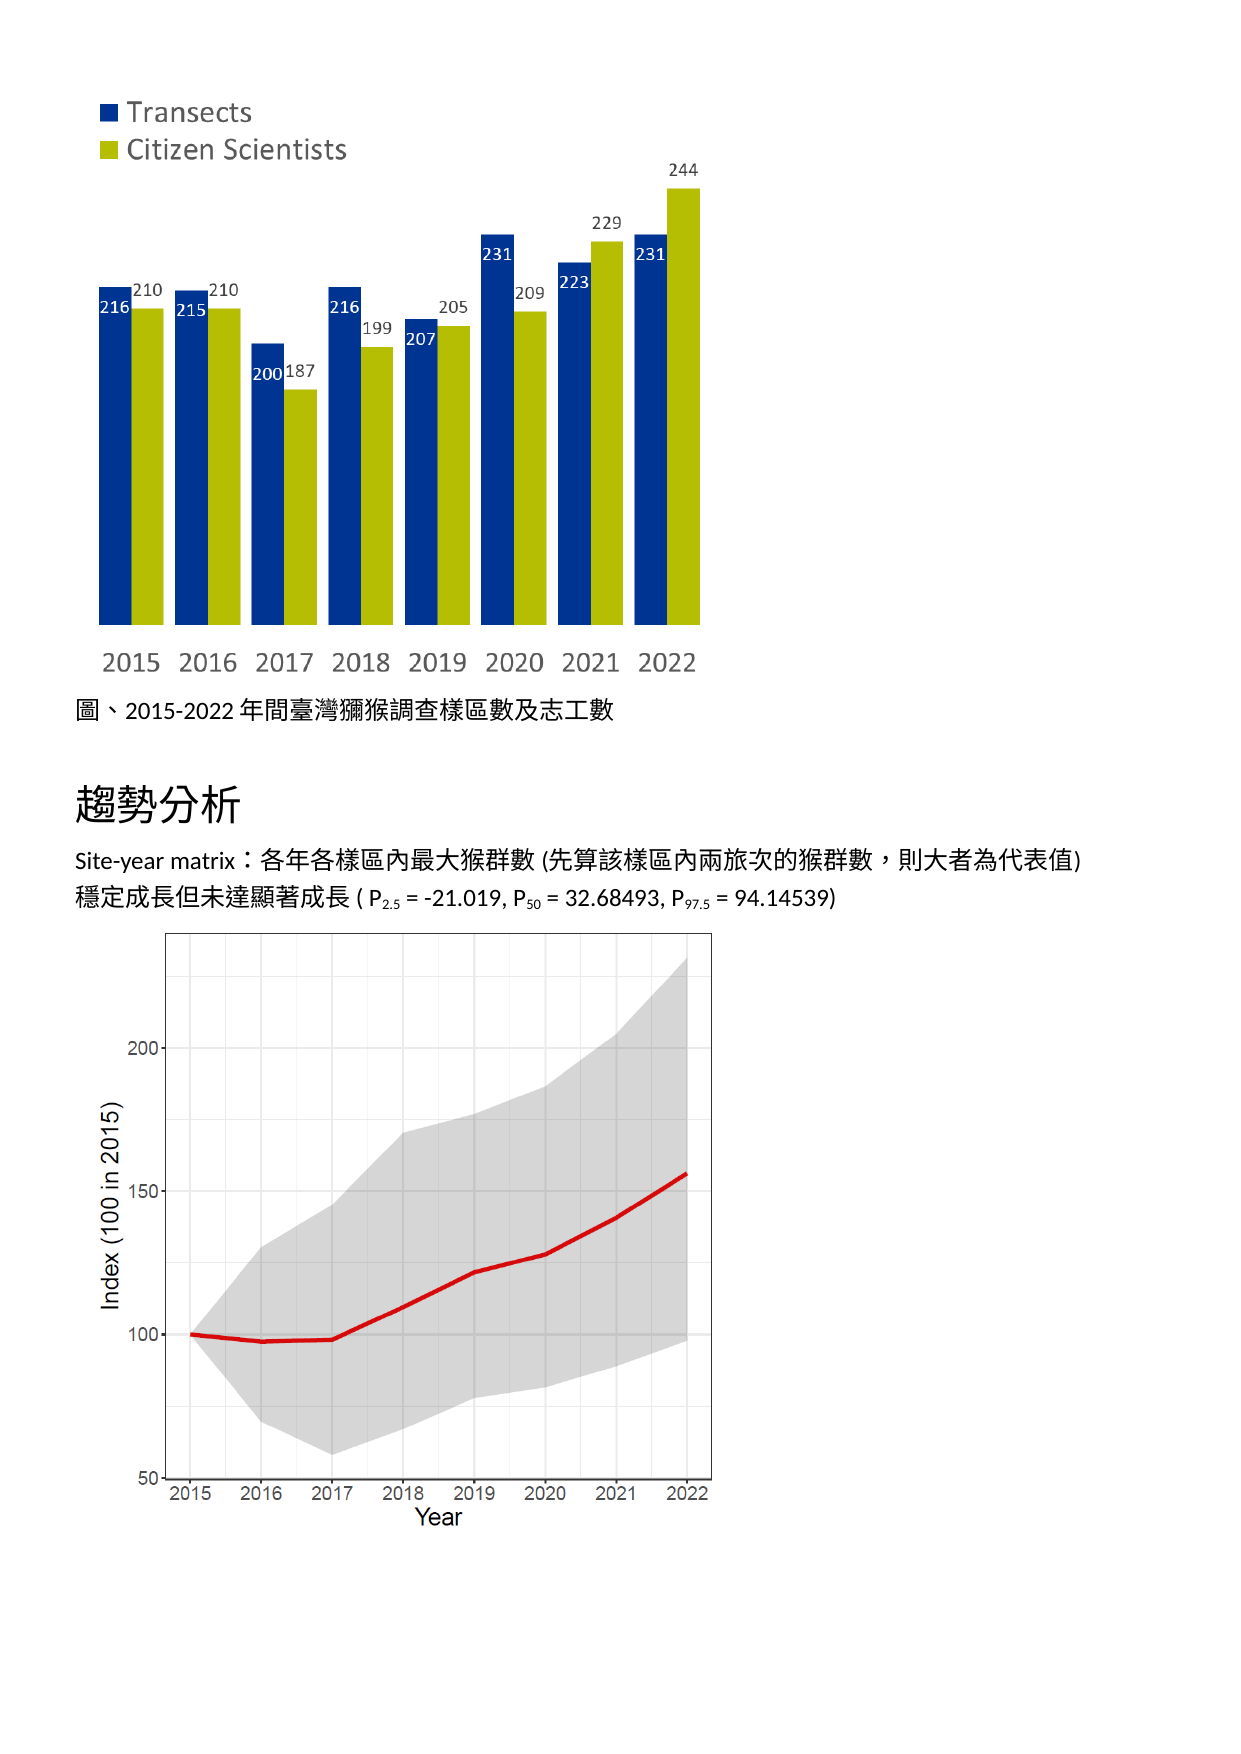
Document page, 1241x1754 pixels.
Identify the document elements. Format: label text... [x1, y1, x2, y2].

picture [75, 90, 723, 689]
text Site-year matrix：各年各樣區內最大猴群數 (先算該樣區內兩旅次的猴群數，則大者為代表值) [75, 839, 1165, 877]
text 圖、2015-2022年間臺灣獼猴調查樣區數及志工數 [75, 689, 1165, 727]
text 穩定成長但未達顯著成長 ( P2.5 = -21.019, P50 = 32.68493, P97.5 = 94.14539) [75, 877, 1165, 914]
text 趨勢分析 [75, 764, 1165, 839]
